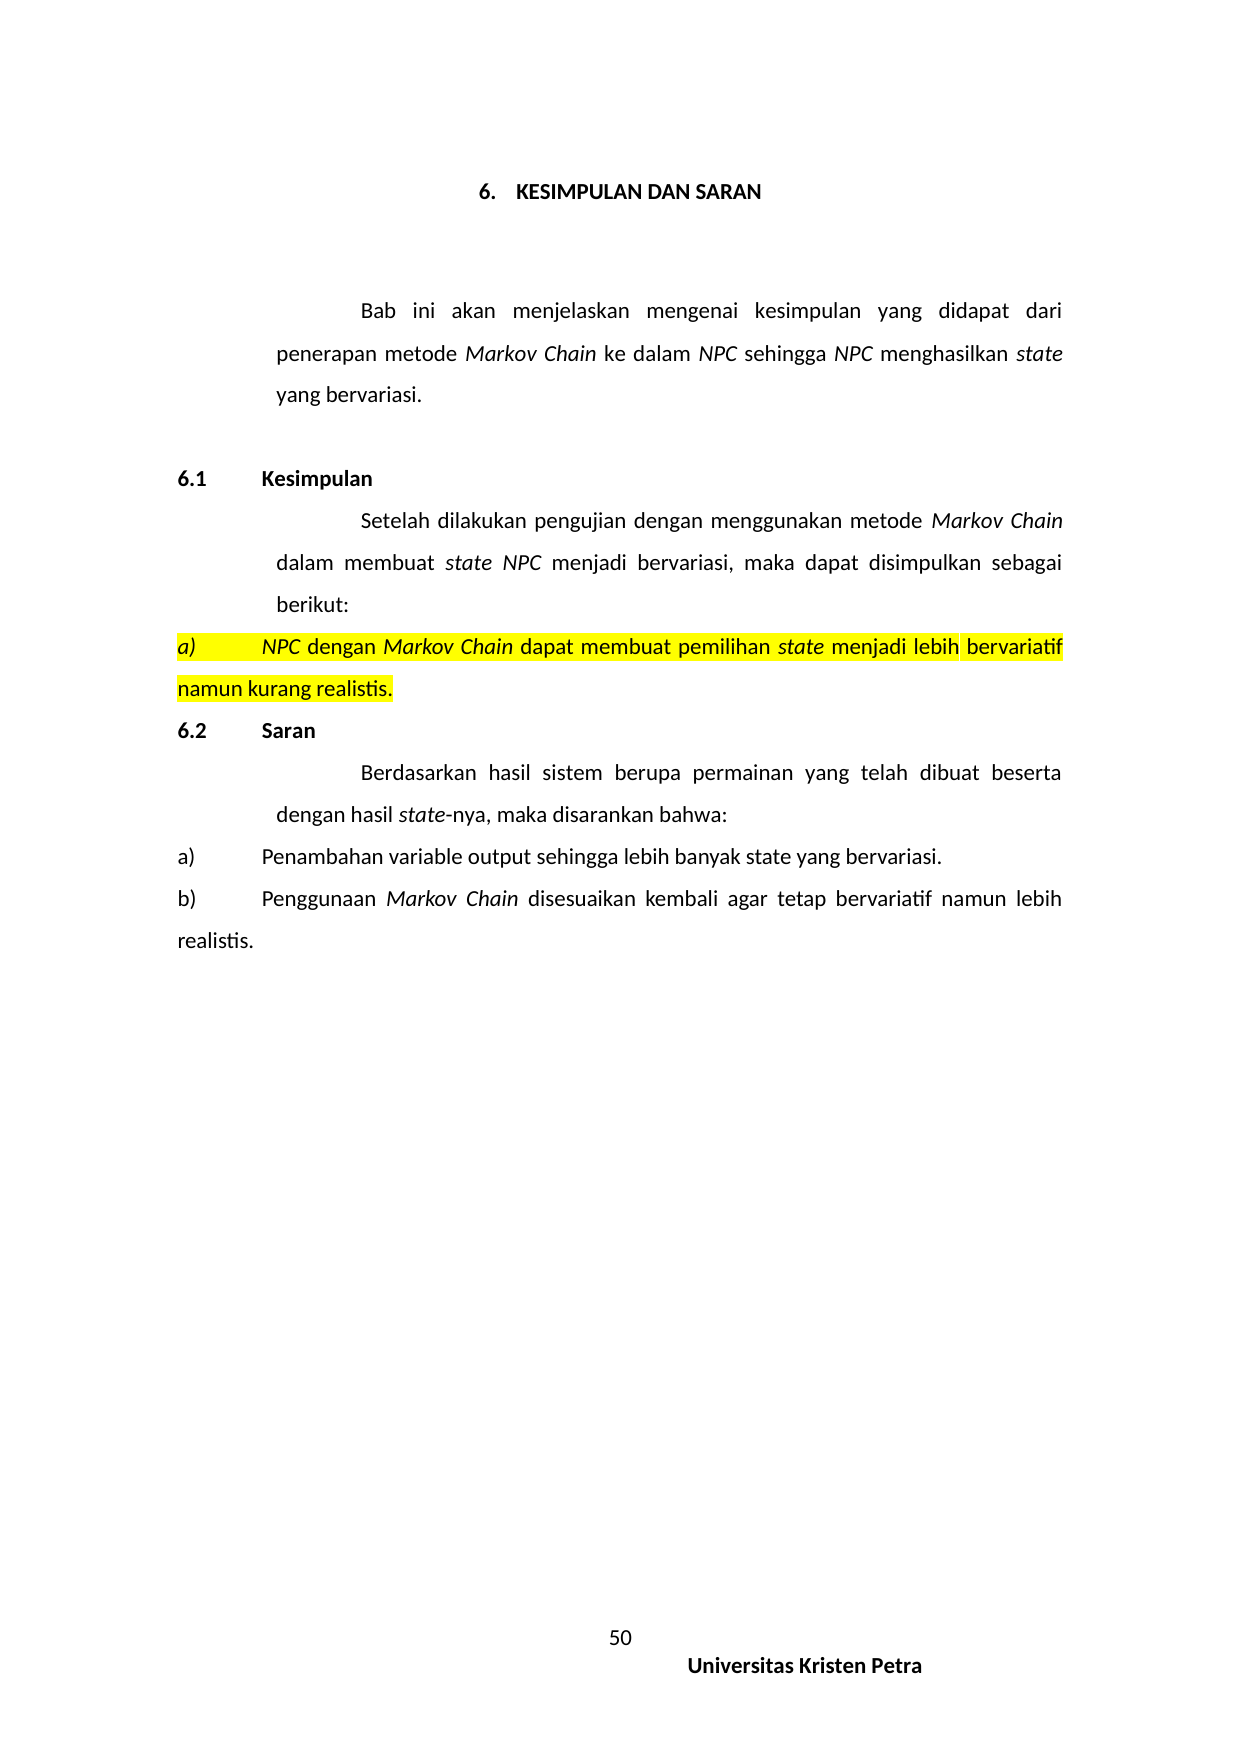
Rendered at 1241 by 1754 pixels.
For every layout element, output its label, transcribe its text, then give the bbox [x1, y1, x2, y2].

list Penambahan variable output sehingga lebih banyak state yang bervariasi. [177, 842, 1063, 870]
list Penggunaan Markov Chain disesuaikan kembali agar tetap bervariatif namun lebih realistis. [177, 884, 1063, 954]
subtitle 6.1 Kesimpulan [177, 464, 1063, 493]
text Berdasarkan hasil sistem berupa permainan yang telah dibuat beserta dengan hasil state-nya, maka disarankan bahwa: [276, 758, 1063, 828]
subtitle KESIMPULAN DAN SARAN [177, 177, 1063, 205]
list NPC dengan Markov Chain dapat membuat pemilihan state menjadi lebih bervariatif namun kurang realistis. [177, 632, 1063, 702]
text Bab ini akan menjelaskan mengenai kesimpulan yang didapat dari penerapan metode Markov Chain ke dalam NPC sehingga NPC menghasilkan state yang bervariasi. [276, 297, 1063, 409]
subtitle 6.2 Saran [177, 716, 1063, 744]
text Setelah dilakukan pengujian dengan menggunakan metode Markov Chain dalam membuat state NPC menjadi bervariasi, maka dapat disimpulkan sebagai berikut: [276, 507, 1063, 618]
